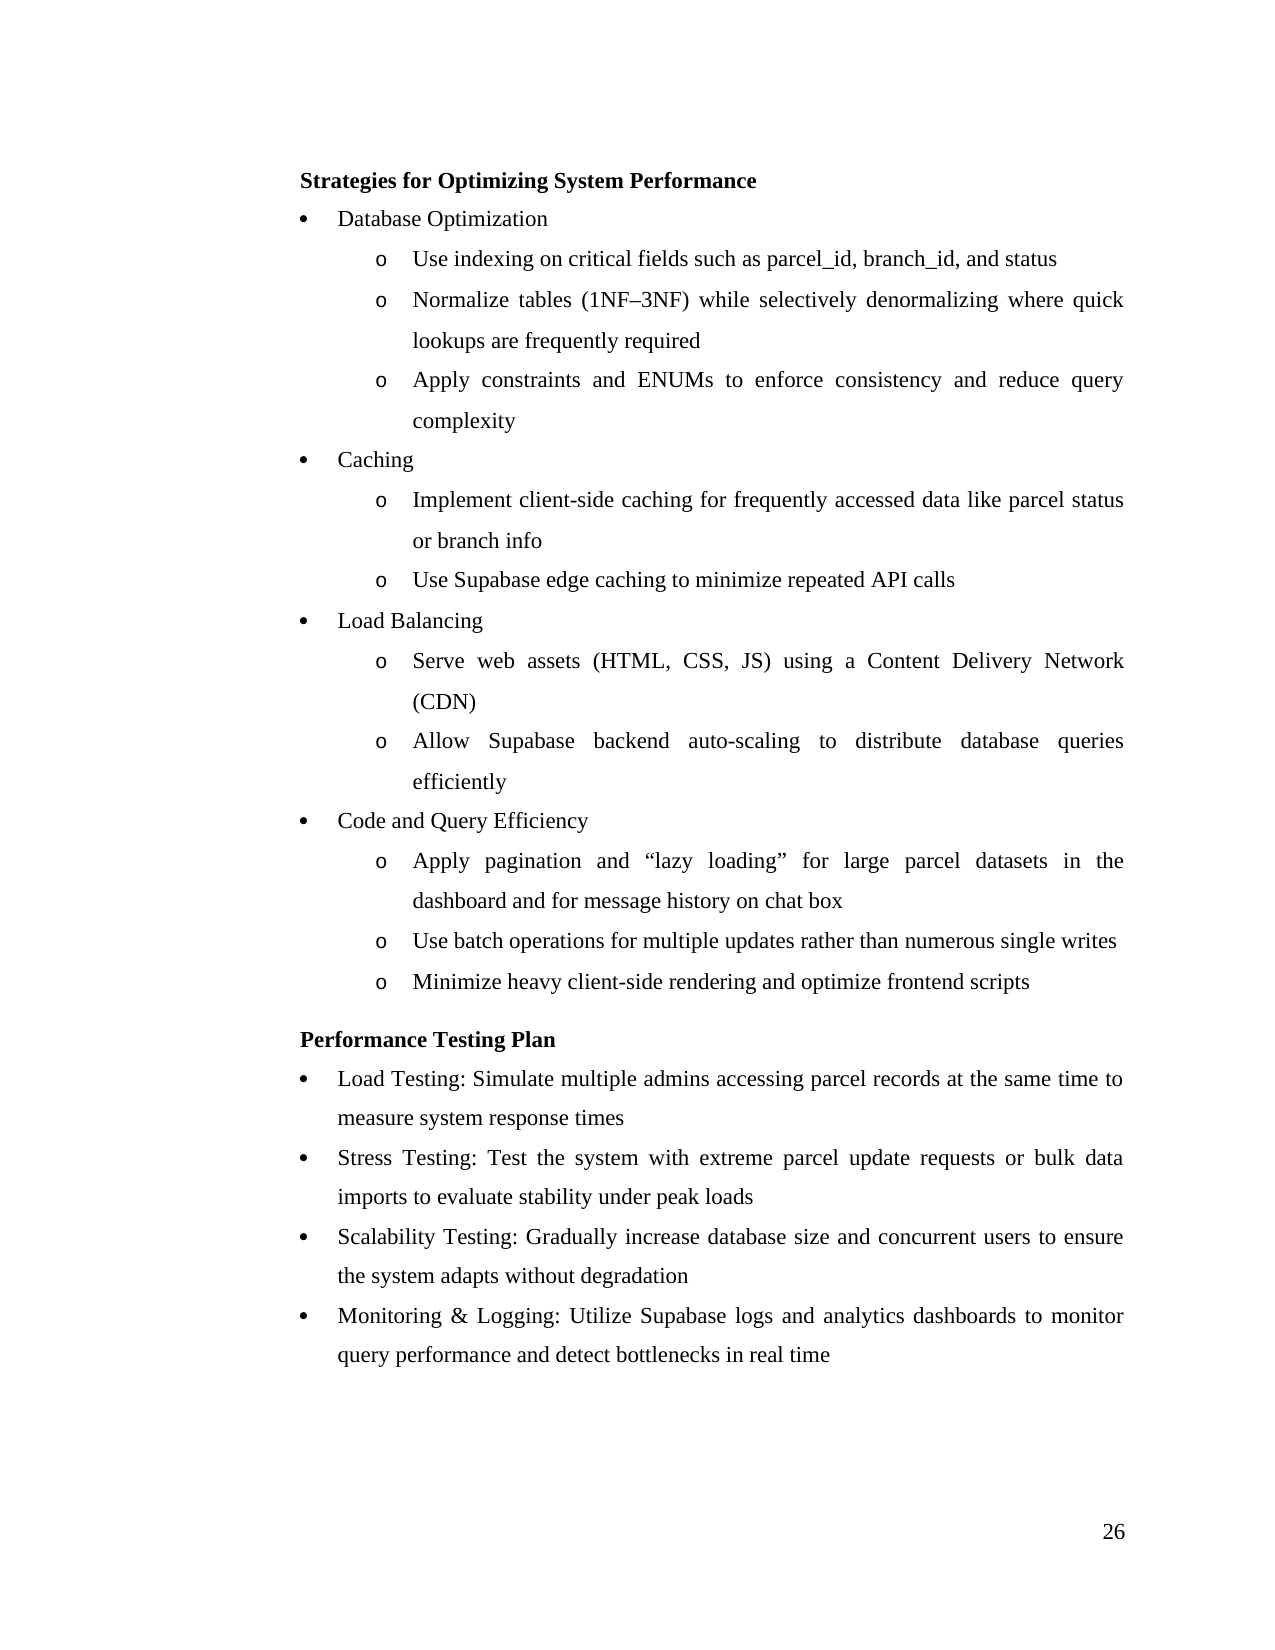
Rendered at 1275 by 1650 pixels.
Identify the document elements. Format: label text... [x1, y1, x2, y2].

list Scalability Testing: Gradually increase database size and concurrent users to ensure the system adapts without degradation [300, 1223, 1125, 1289]
list Database Optimization [300, 205, 1125, 232]
list Use indexing on critical fields such as parcel_id, branch_id, and status [375, 245, 1125, 272]
list Serve web assets (HTML, CSS, JS) using a Content Delivery Network (CDN) [375, 647, 1125, 714]
list Load Balancing [300, 607, 1125, 634]
subtitle Strategies for Optimizing System Performance [225, 167, 1125, 193]
list Load Testing: Simulate multiple admins accessing parcel records at the same time to measure system response times [300, 1065, 1125, 1131]
list Use batch operations for multiple updates rather than numerous single writes [375, 927, 1125, 955]
list Caching [300, 446, 1125, 473]
list Implement client-side caching for frequently accessed data like parcel status or branch info [375, 486, 1125, 553]
list Minimize heavy client-side rendering and optimize frontend scripts [375, 968, 1125, 996]
list Allow Supabase backend auto-scaling to distribute database queries efficiently [375, 727, 1125, 794]
list Code and Query Efficiency [300, 807, 1125, 834]
subtitle Performance Testing Plan [225, 1026, 1125, 1053]
list Apply pagination and “lazy loading” for large parcel datasets in the dashboard and for message history on chat box [375, 847, 1125, 914]
list Monitoring & Logging: Utilize Supabase logs and analytics dashboards to monitor query performance and detect bottlenecks in real time [300, 1302, 1125, 1368]
list Stress Testing: Test the system with extreme parcel update requests or bulk data imports to evaluate stability under peak loads [300, 1144, 1125, 1210]
list Apply constraints and ENUMs to enforce consistency and reduce query complexity [375, 366, 1125, 433]
list Normalize tables (1NF–3NF) while selectively denormalizing where quick lookups are frequently required [375, 286, 1125, 353]
list Use Supabase edge caching to minimize repeated API calls [375, 566, 1125, 594]
